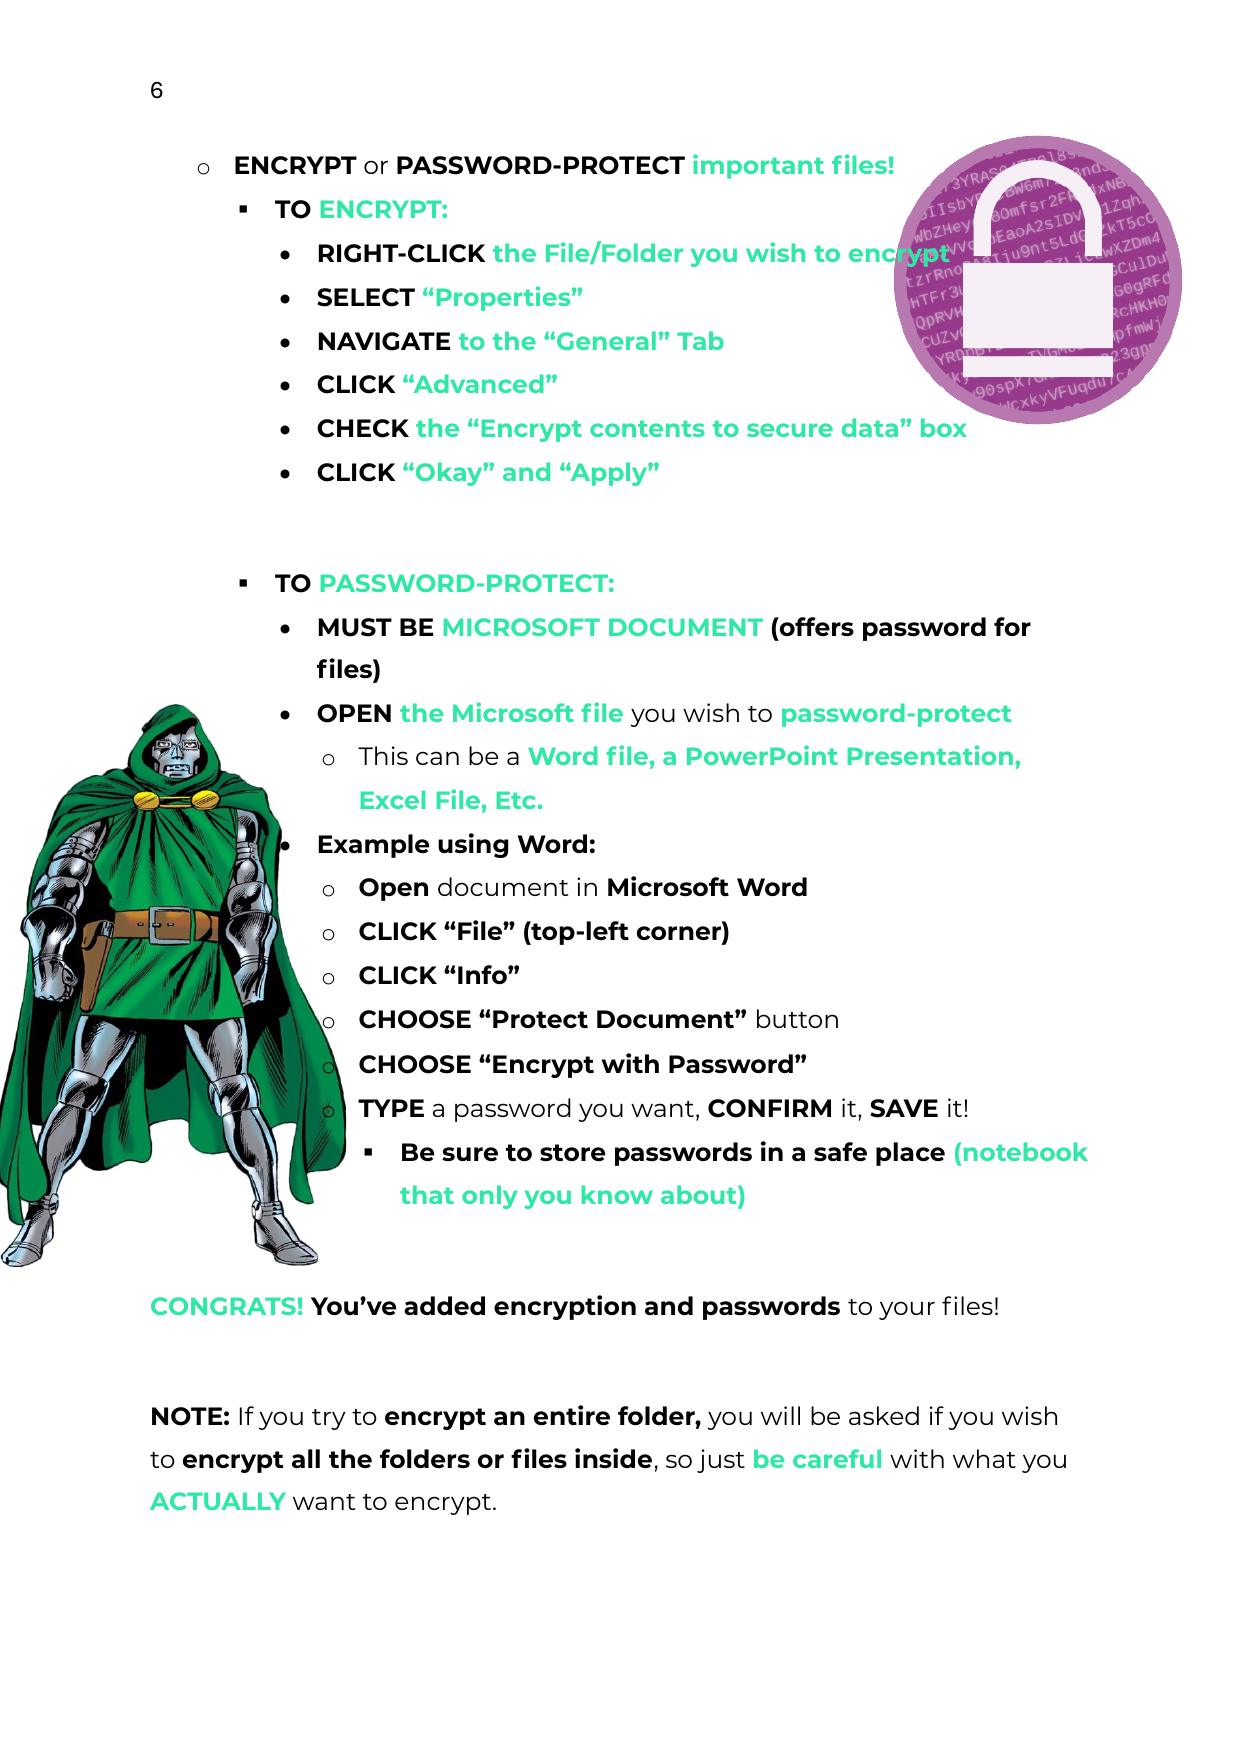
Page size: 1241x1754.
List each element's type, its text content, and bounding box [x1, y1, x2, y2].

list CLICK “Info” [321, 961, 1090, 992]
list CLICK “Okay” and “Apply” [279, 457, 1090, 488]
list This can be a Word file, a PowerPoint Presentation, Excel File, Etc. [321, 741, 1090, 816]
list TO ENCRYPT: [237, 194, 1090, 225]
list SELECT “Properties” [279, 281, 1090, 312]
list TYPE a password you want, CONFIRM it, SAVE it! [321, 1093, 1090, 1125]
text NOTE: If you try to encrypt an entire folder, you will be asked if you wish to encrypt all the folders or files inside, so just be careful with what you ACTUALLY want to encrypt. [150, 1401, 1090, 1517]
list ENCRYPT or PASSWORD-PROTECT important files! [196, 150, 1090, 182]
list OPEN the Microsoft file you wish to password-protect [279, 697, 1090, 729]
list CHOOSE “Encrypt with Password” [321, 1049, 1090, 1081]
list CLICK “File” (top-left corner) [321, 916, 1090, 948]
list Open document in Microsoft Word [321, 872, 1090, 904]
list CLICK “Advanced” [279, 369, 1090, 400]
list RIGHT-CLICK the File/Folder you wish to encrypt [279, 237, 1090, 268]
list TO PASSWORD-PROTECT: [237, 568, 1090, 599]
list Be sure to store passwords in a safe place (notebook that only you know about) [362, 1138, 1090, 1211]
list CHOOSE “Protect Document” button [321, 1005, 1090, 1036]
list CHECK the “Encrypt contents to secure data” box [279, 413, 1090, 444]
list NAVIGATE to the “General” Tab [279, 325, 1090, 356]
list MUST BE MICROSOFT DOCUMENT (offers password for files) [279, 611, 1090, 685]
list Example using Word: [279, 828, 1090, 859]
text CONGRATS! You’ve added encryption and passwords to your files! [150, 1291, 1090, 1321]
picture [0, 703, 347, 1268]
